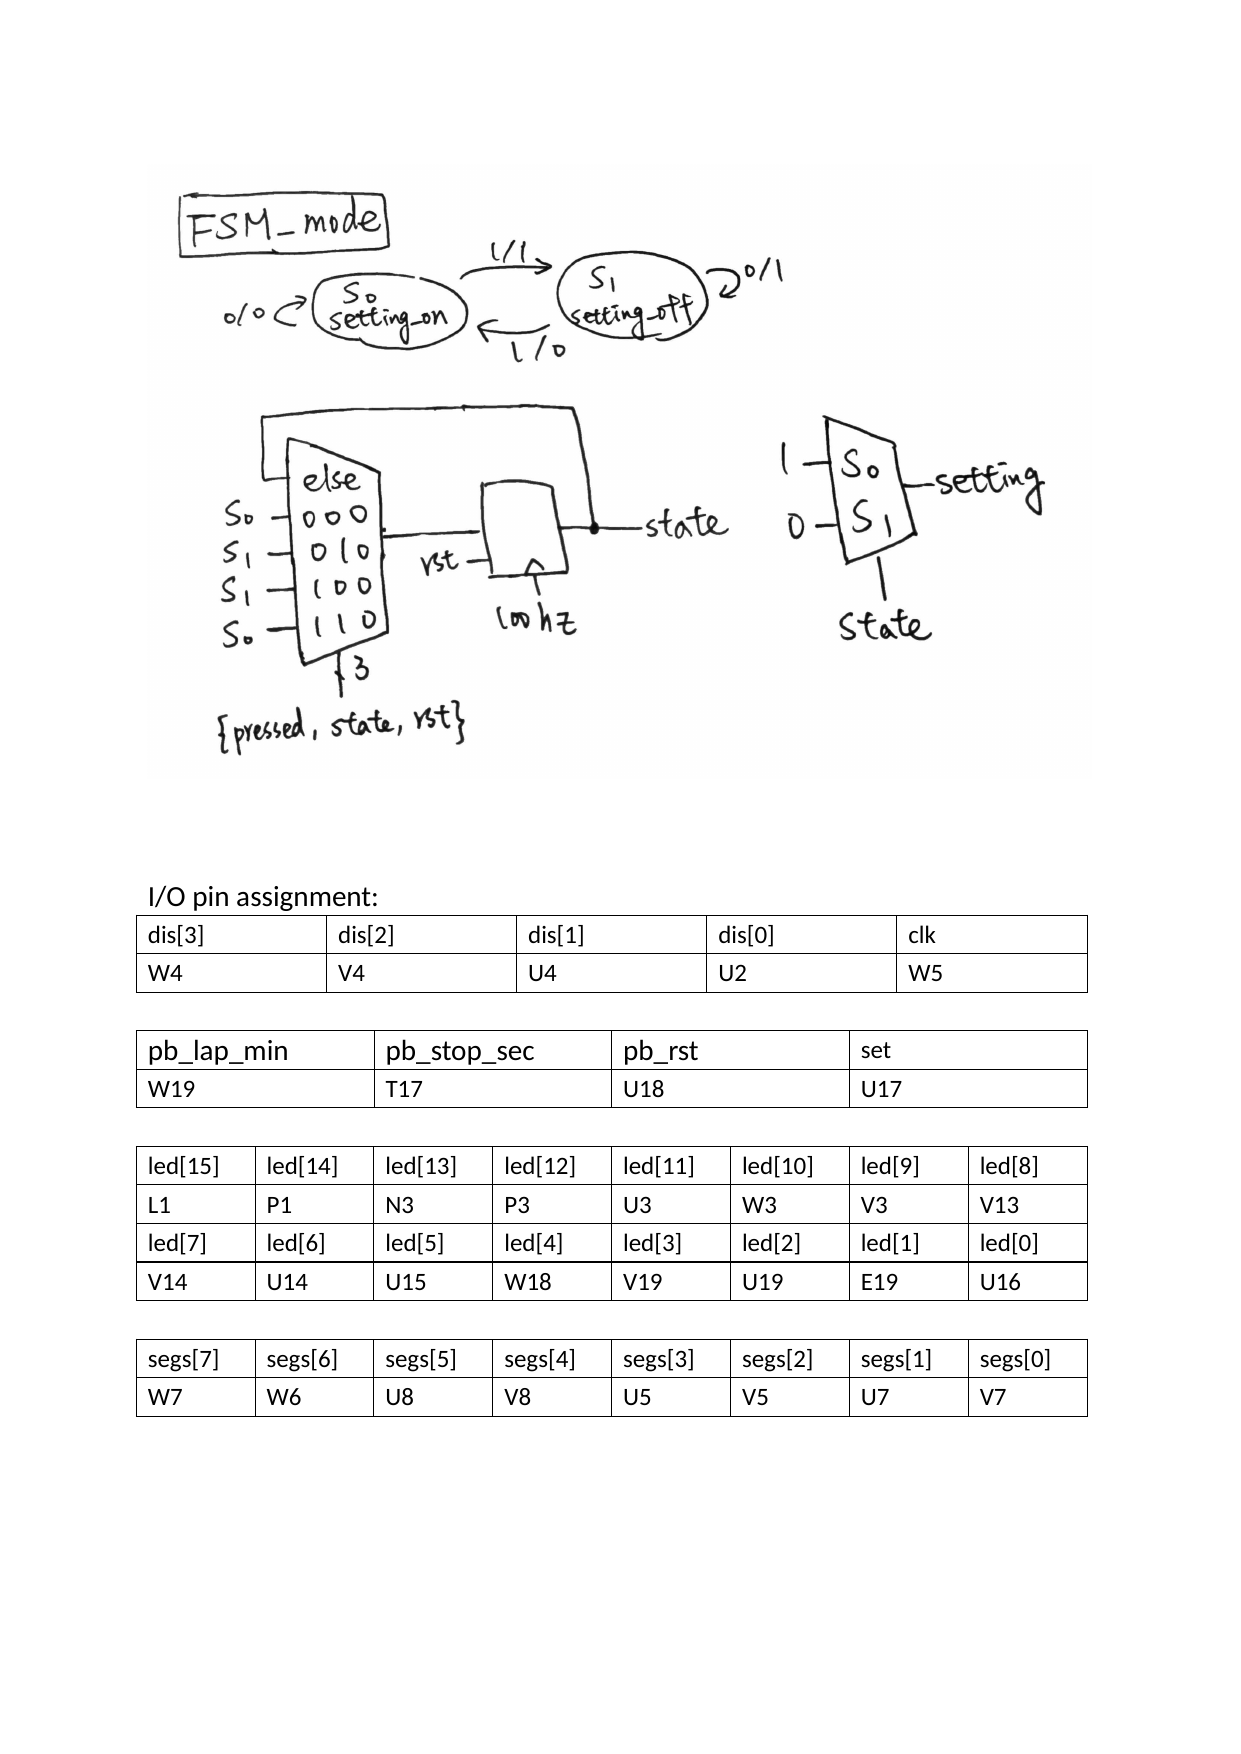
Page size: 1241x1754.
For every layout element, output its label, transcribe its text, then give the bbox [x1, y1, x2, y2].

table_cell W19 [137, 1070, 374, 1107]
table_header led[14] [256, 1147, 373, 1184]
table_header dis[2] [327, 916, 516, 953]
table_cell V5 [731, 1378, 849, 1416]
table_cell led[4] [493, 1224, 611, 1261]
table_cell V14 [137, 1263, 255, 1300]
table_header led[12] [493, 1147, 611, 1184]
table_header segs[4] [493, 1340, 611, 1377]
table_cell U8 [374, 1378, 492, 1416]
table_header segs[5] [374, 1340, 492, 1377]
table_cell led[3] [612, 1224, 730, 1261]
table_cell led[6] [256, 1224, 373, 1261]
table_cell V7 [969, 1378, 1087, 1416]
table_cell W6 [256, 1378, 373, 1416]
table_cell U7 [850, 1378, 968, 1416]
table_cell W5 [897, 954, 1087, 992]
table_cell U16 [969, 1263, 1087, 1300]
table_cell P1 [256, 1185, 373, 1223]
table_header segs[1] [850, 1340, 968, 1377]
table_cell V8 [493, 1378, 611, 1416]
table_cell U19 [731, 1263, 849, 1300]
table_header segs[2] [731, 1340, 849, 1377]
table_cell L1 [137, 1185, 255, 1223]
table_header dis[1] [517, 916, 706, 953]
table_cell U14 [256, 1263, 373, 1300]
table_header pb_lap_min [137, 1031, 374, 1069]
table_cell T17 [375, 1070, 611, 1107]
table_cell U18 [612, 1070, 849, 1107]
table_cell N3 [374, 1185, 492, 1223]
table_cell led[7] [137, 1224, 255, 1261]
table_header segs[6] [256, 1340, 373, 1377]
table_cell led[1] [850, 1224, 968, 1261]
table_cell V19 [612, 1263, 730, 1300]
table_cell W3 [731, 1185, 849, 1223]
table_header segs[0] [969, 1340, 1087, 1377]
table_cell W18 [493, 1263, 611, 1300]
table_header led[15] [137, 1147, 255, 1184]
table_cell led[0] [969, 1224, 1087, 1261]
table_cell E19 [850, 1263, 968, 1300]
table_cell P3 [493, 1185, 611, 1223]
table_cell U5 [612, 1378, 730, 1416]
table_cell V3 [850, 1185, 968, 1223]
table_header clk [897, 916, 1087, 953]
table_header dis[0] [707, 916, 896, 953]
table_cell V13 [969, 1185, 1087, 1223]
table_cell U15 [374, 1263, 492, 1300]
table_cell U17 [850, 1070, 1087, 1107]
table_cell U2 [707, 954, 896, 992]
table_header dis[3] [137, 916, 326, 953]
table_cell V4 [327, 954, 516, 992]
table_cell W7 [137, 1378, 255, 1416]
table_header segs[7] [137, 1340, 255, 1377]
table_header pb_stop_sec [375, 1031, 611, 1069]
text I/O pin assignment: [148, 877, 1092, 914]
table_header segs[3] [612, 1340, 730, 1377]
table_header pb_rst [612, 1031, 849, 1069]
table_cell led[5] [374, 1224, 492, 1261]
table_cell W4 [137, 954, 326, 992]
table_cell U4 [517, 954, 706, 992]
table_header led[9] [850, 1147, 968, 1184]
table_cell led[2] [731, 1224, 849, 1261]
picture [147, 164, 1092, 779]
table_header led[13] [374, 1147, 492, 1184]
table_header led[11] [612, 1147, 730, 1184]
table_header led[10] [731, 1147, 849, 1184]
table_cell U3 [612, 1185, 730, 1223]
table_header set [850, 1031, 1087, 1069]
table_header led[8] [969, 1147, 1087, 1184]
